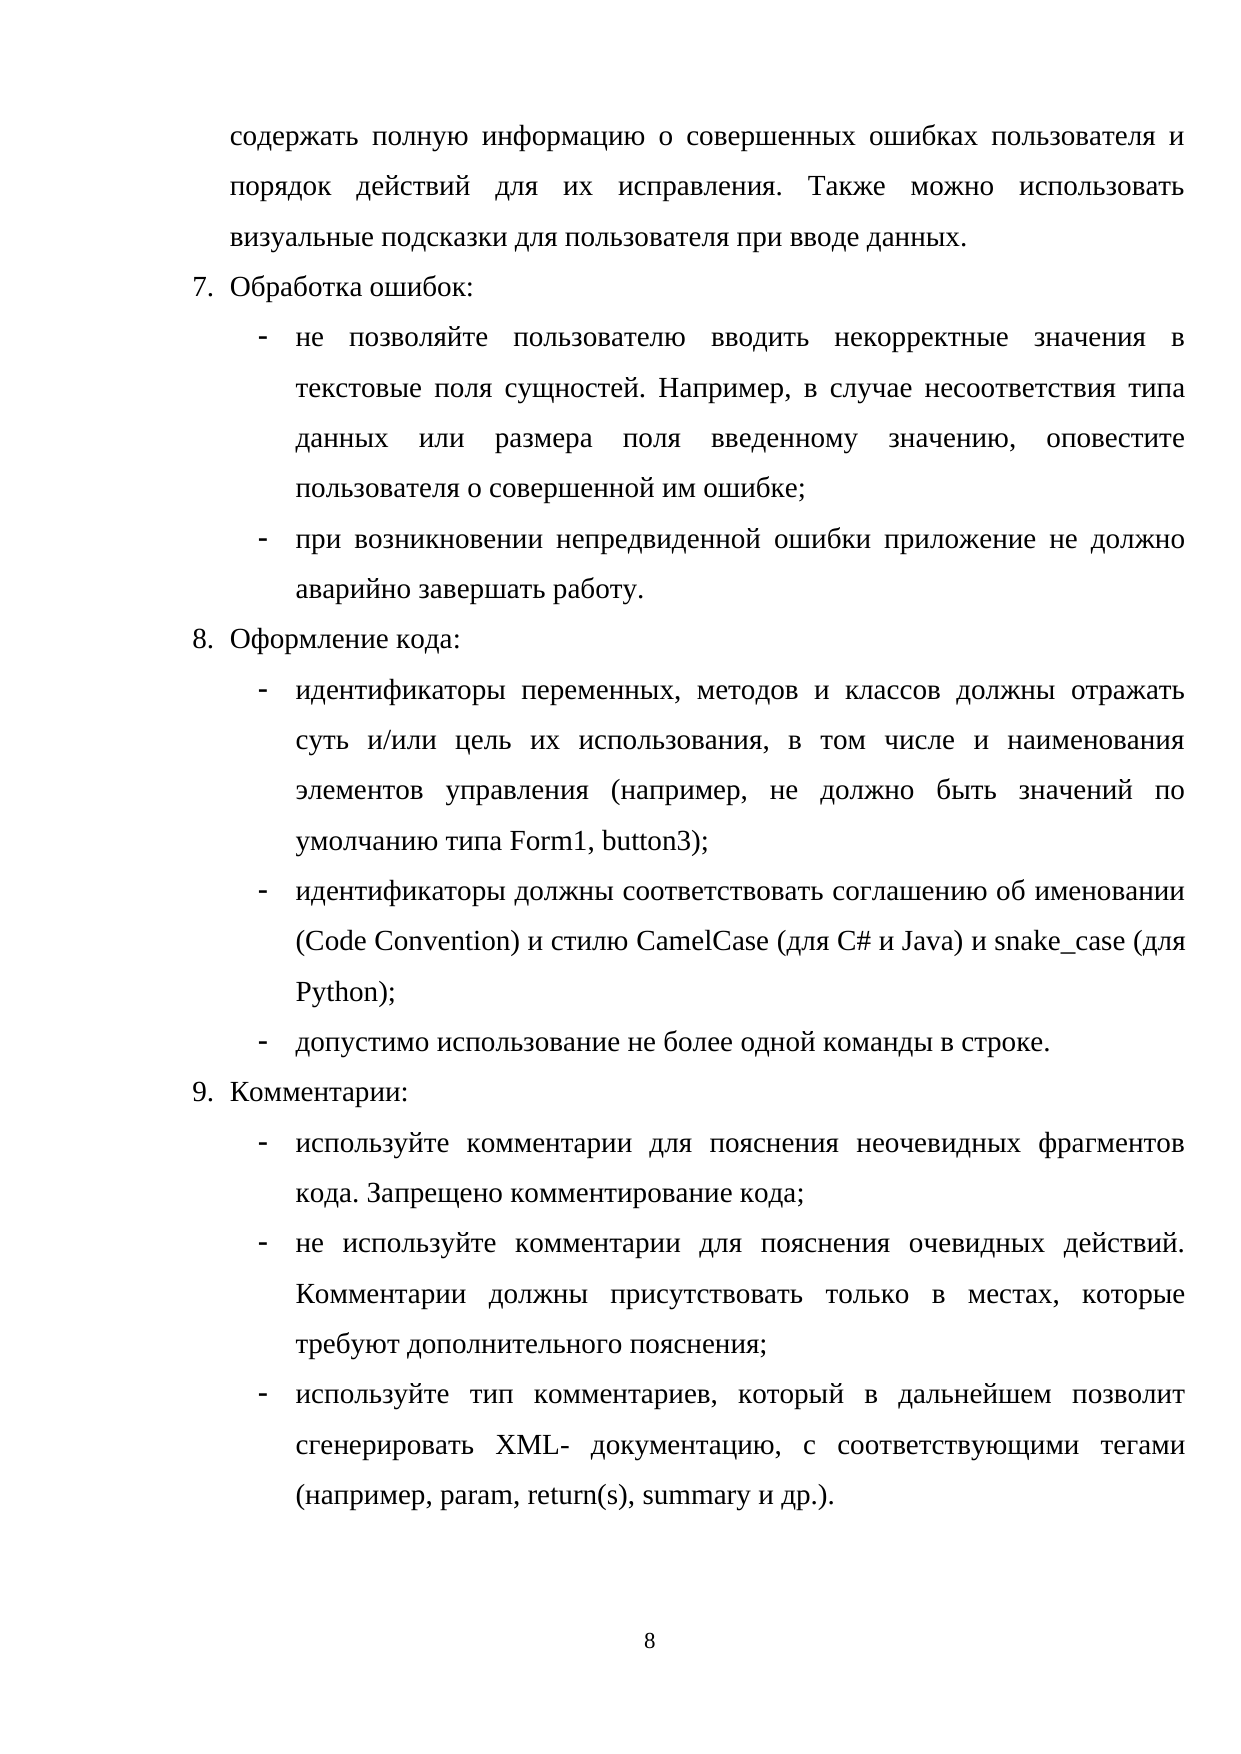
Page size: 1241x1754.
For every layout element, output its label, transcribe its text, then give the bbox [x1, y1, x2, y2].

list Обработка ошибок: [192, 269, 1186, 303]
list не используйте комментарии для пояснения очевидных действий. Комментарии должны присутствовать только в местах, которые требуют дополнительного пояснения; [258, 1226, 1186, 1360]
list не позволяйте пользователю вводить некорректные значения в текстовые поля сущностей. Например, в случае несоответствия типа данных или размера поля введенному значению, оповестите пользователя о совершенной им ошибке; [258, 319, 1186, 504]
list Оформление кода: [192, 621, 1186, 655]
list при возникновении непредвиденной ошибки приложение не должно аварийно завершать работу. [258, 521, 1186, 605]
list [192, 118, 1186, 252]
list используйте комментарии для пояснения неочевидных фрагментов кода. Запрещено комментирование кода; [258, 1125, 1186, 1209]
list допустимо использование не более одной команды в строке. [258, 1024, 1186, 1058]
list используйте тип комментариев, который в дальнейшем позволит сгенерировать XML- документацию, с соответствующими тегами (например, param, return(s), summary и др.). [258, 1377, 1186, 1511]
list идентификаторы должны соответствовать соглашению об именовании (Code Convention) и стилю CamelCase (для C# и Java) и snake_case (для Python); [258, 873, 1186, 1007]
list Комментарии: [192, 1074, 1186, 1108]
list идентификаторы переменных, методов и классов должны отражать суть и/или цель их использования, в том числе и наименования элементов управления (например, не должно быть значений по умолчанию типа Form1, button3); [258, 672, 1186, 856]
